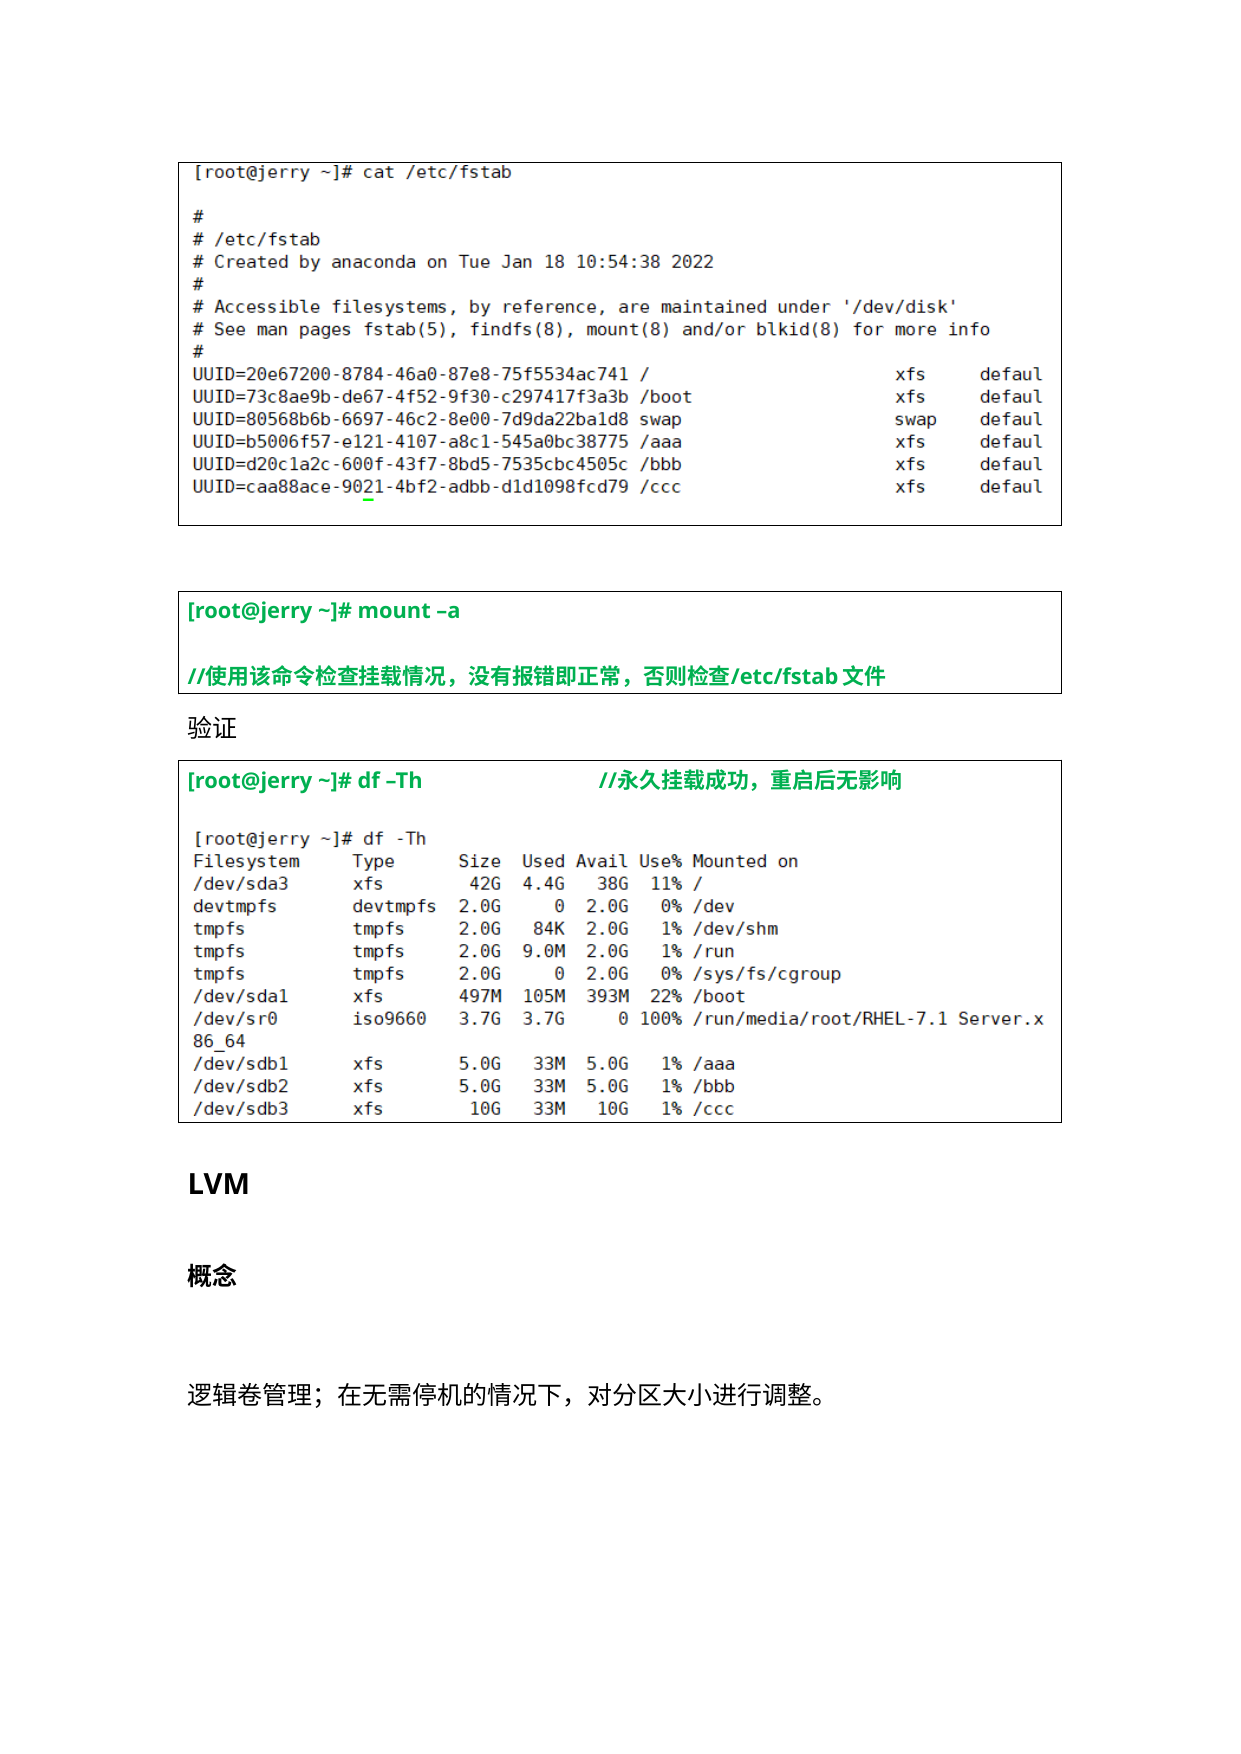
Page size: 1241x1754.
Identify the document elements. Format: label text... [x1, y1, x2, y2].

subtitle LVM [187, 1150, 1053, 1215]
text 验证 [187, 694, 1053, 759]
text [root@jerry ~]# df –Th //永久挂载成功，重启后无影响 [179, 761, 1061, 795]
subtitle 概念 [187, 1242, 1053, 1307]
text [root@jerry ~]# mount –a [179, 592, 1061, 626]
picture [187, 165, 1053, 501]
text //使用该命令检查挂载情况，没有报错即正常，否则检查/etc/fstab文件 [179, 656, 1061, 693]
picture [187, 827, 1053, 1116]
text 逻辑卷管理；在无需停机的情况下，对分区大小进行调整。 [187, 1361, 1053, 1426]
